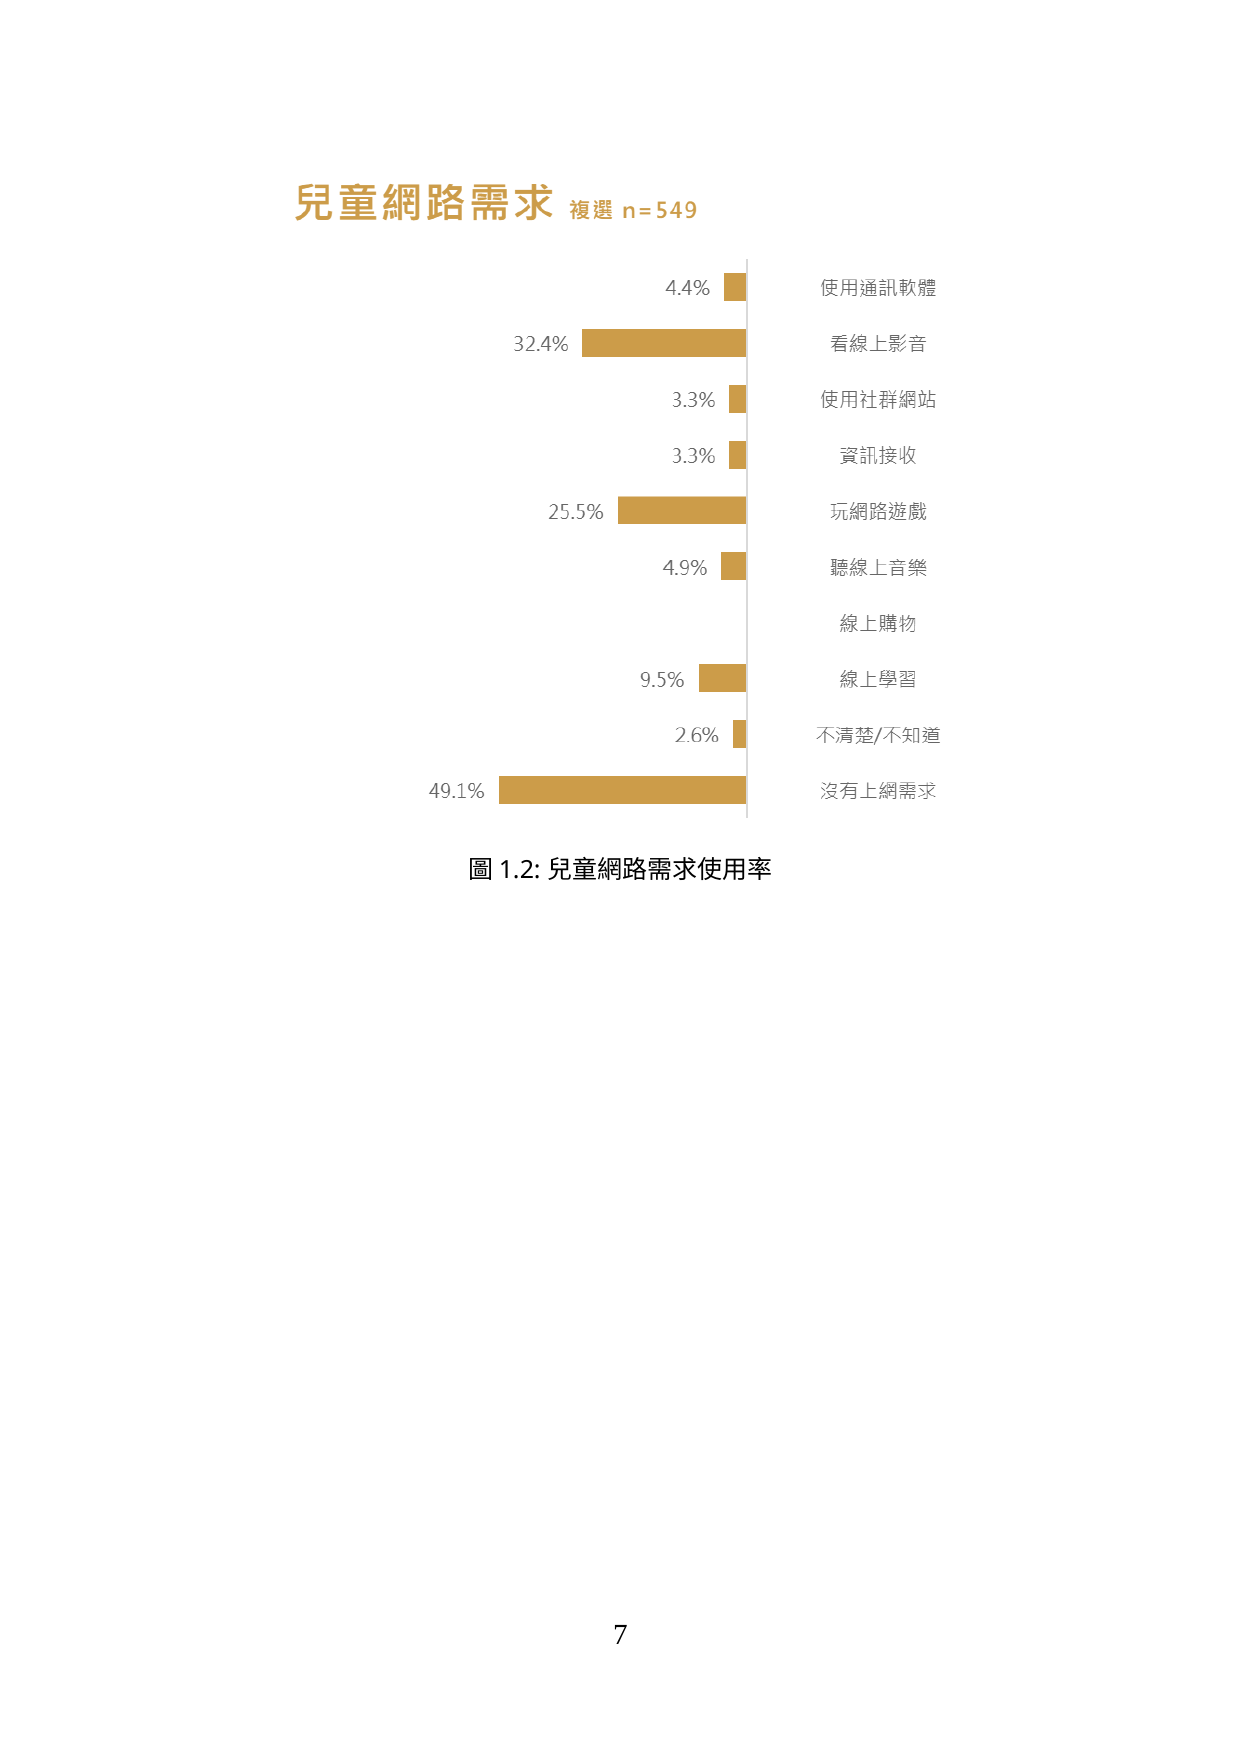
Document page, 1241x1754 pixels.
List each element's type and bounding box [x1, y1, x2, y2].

picture [282, 164, 958, 819]
